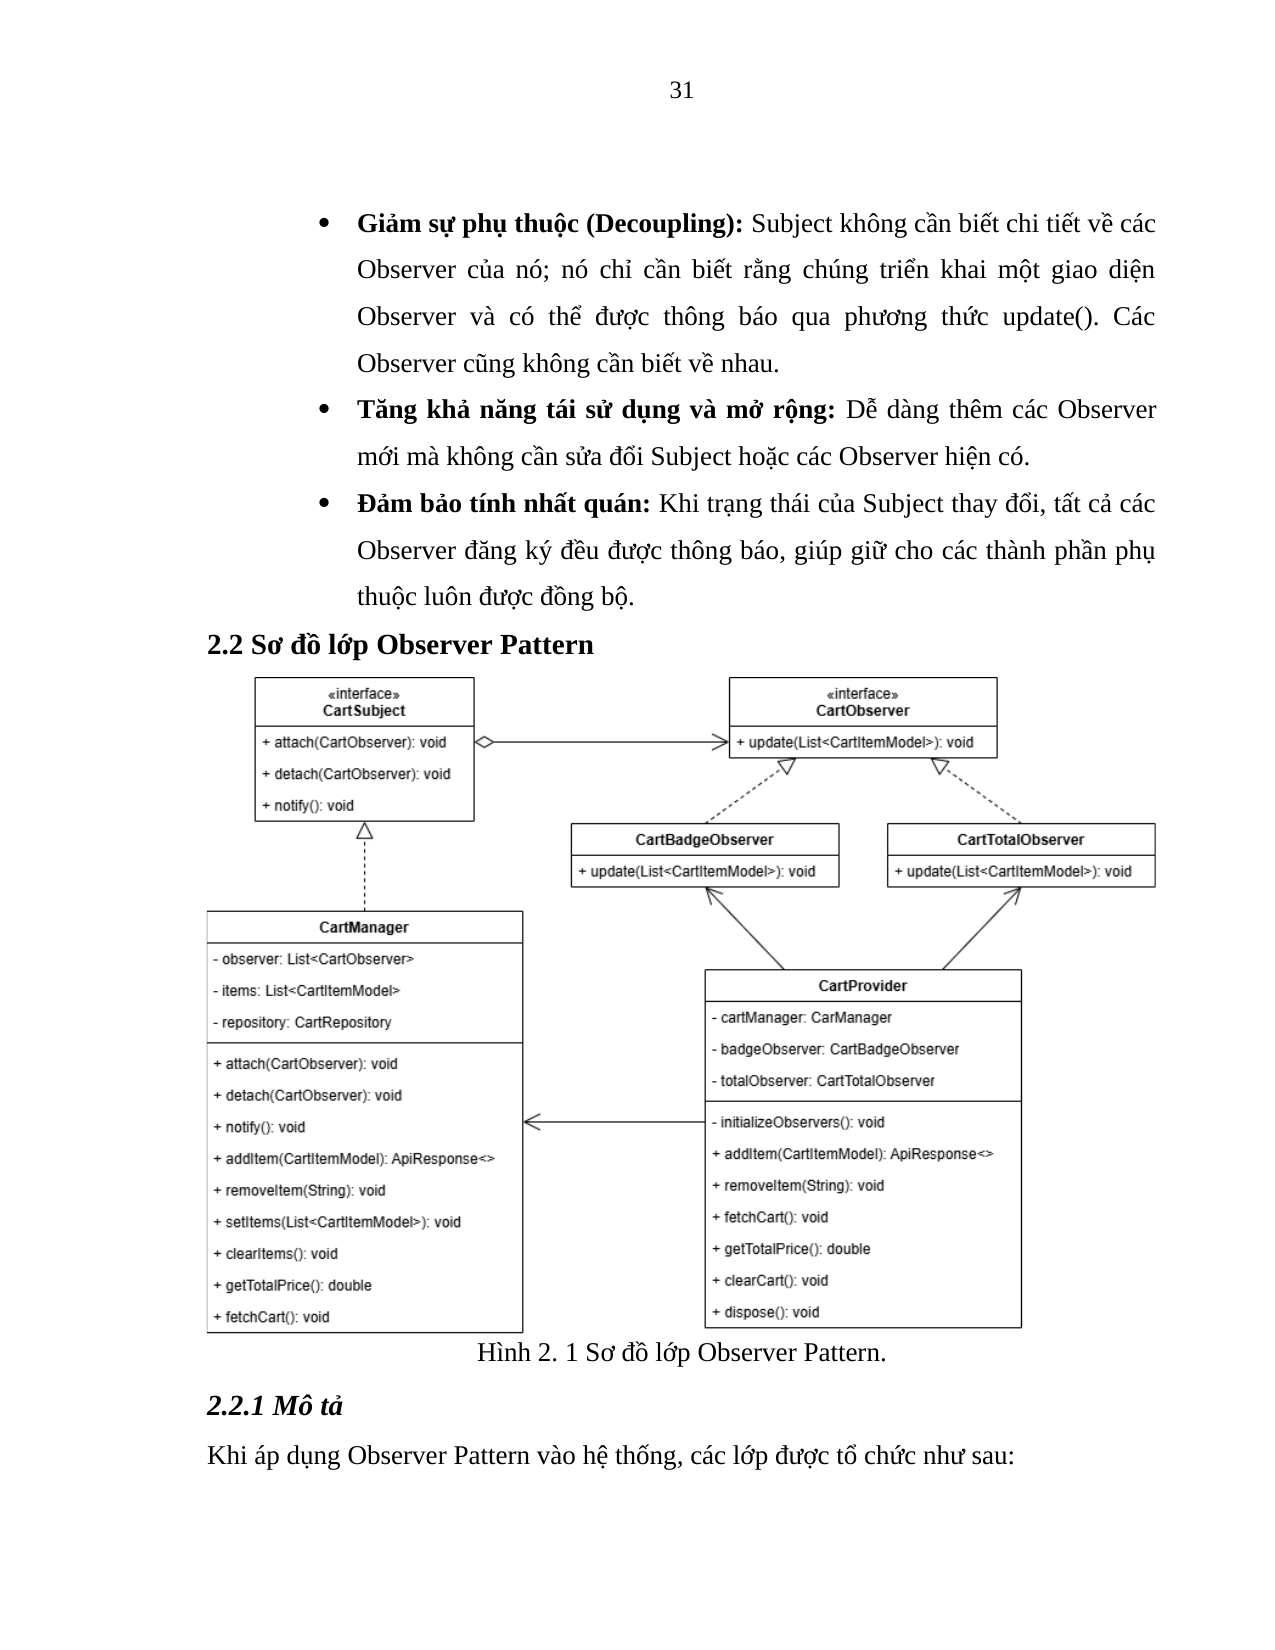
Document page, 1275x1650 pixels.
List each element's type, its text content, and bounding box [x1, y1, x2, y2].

text 2.2.1 Mô tả [207, 1388, 1157, 1422]
picture [206, 677, 1156, 1337]
list Đảm bảo tính nhất quán: Khi trạng thái của Subject thay đổi, tất cả các Observer đăng ký đều được thông báo, giúp giữ cho các thành phần phụ thuộc luôn được đồng bộ. [319, 487, 1157, 612]
text Khi áp dụng Observer Pattern vào hệ thống, các lớp được tổ chức như sau: [207, 1439, 1157, 1470]
text 2.2 Sơ đồ lớp Observer Pattern [207, 627, 1157, 661]
list Giảm sự phụ thuộc (Decoupling): Subject không cần biết chi tiết về các Observer của nó; nó chỉ cần biết rằng chúng triển khai một giao diện Observer và có thể được thông báo qua phương thức update(). Các Observer cũng không cần biết về nhau. [319, 207, 1157, 378]
list Tăng khả năng tái sử dụng và mở rộng: Dễ dàng thêm các Observer mới mà không cần sửa đổi Subject hoặc các Observer hiện có. [319, 393, 1157, 471]
